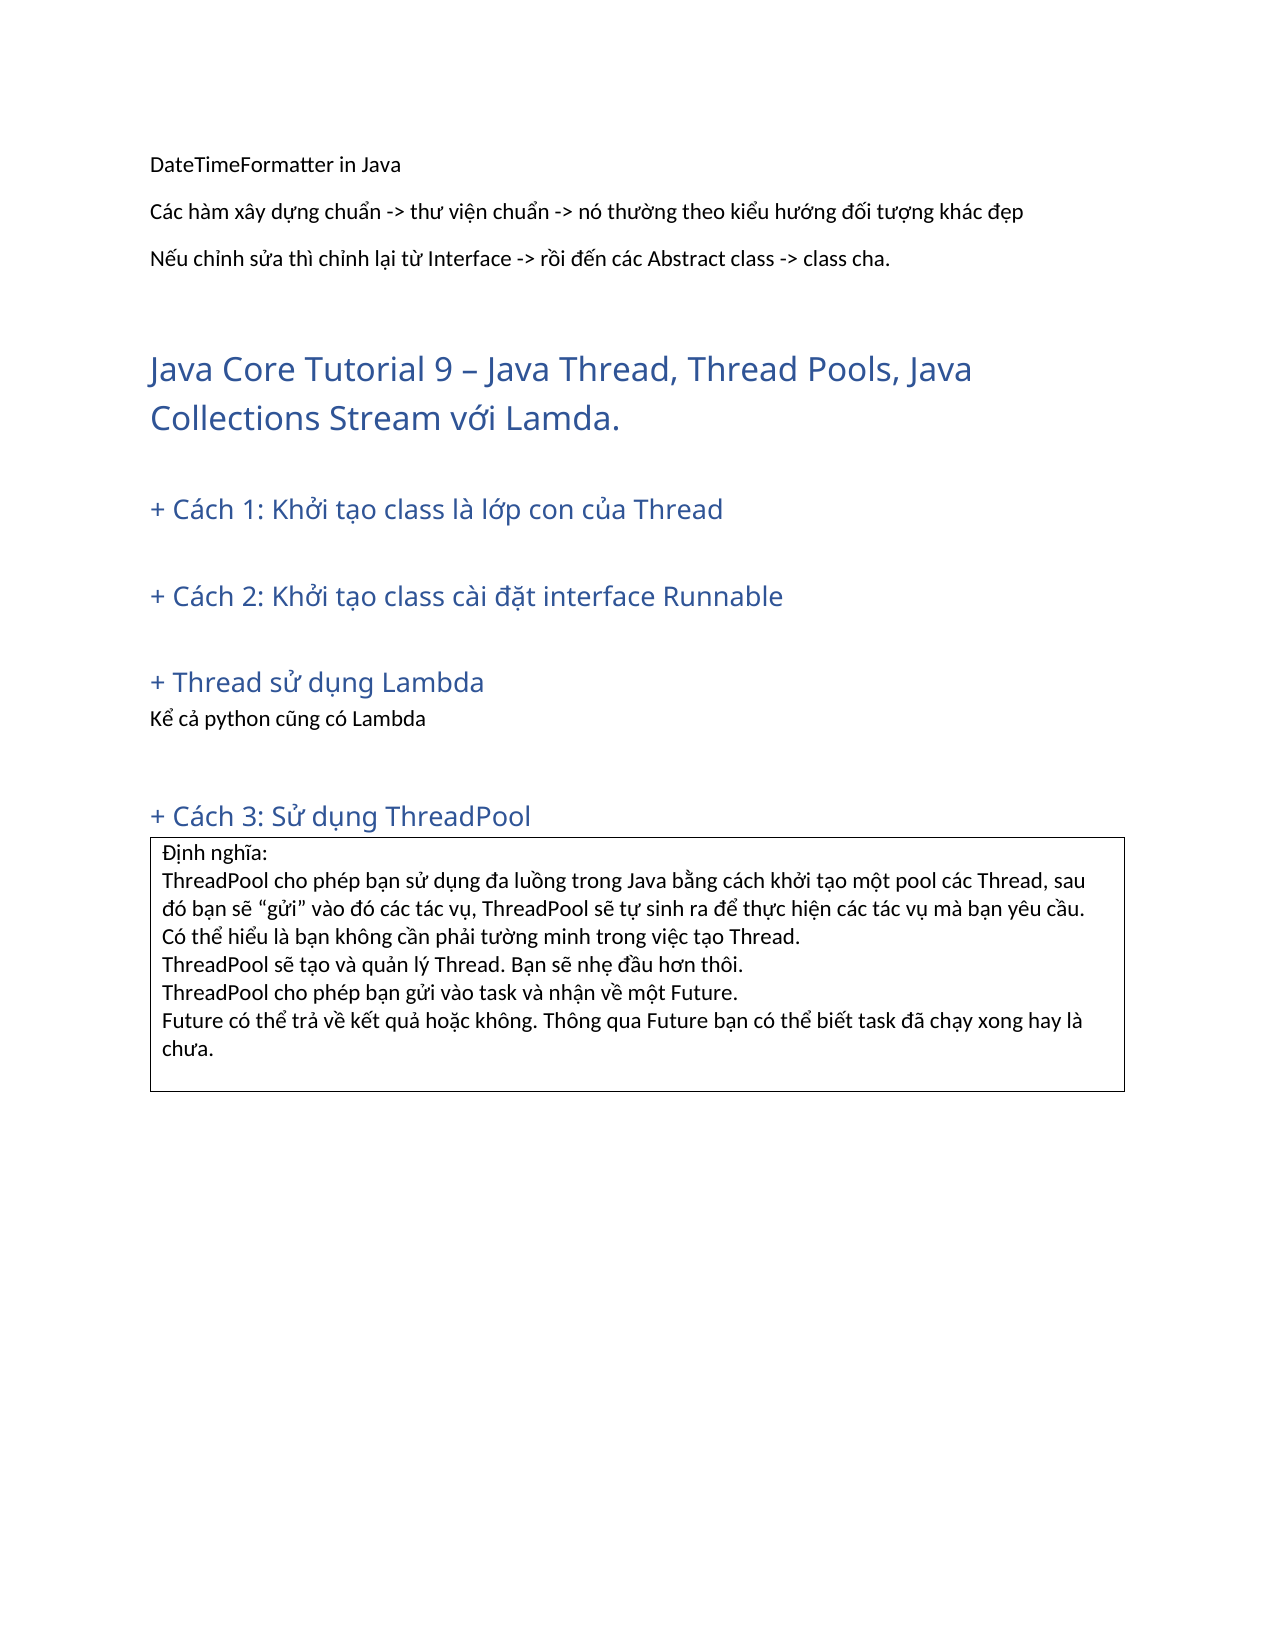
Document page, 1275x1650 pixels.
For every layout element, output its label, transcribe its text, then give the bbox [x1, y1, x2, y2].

text Các hàm xây dựng chuẩn -> thư viện chuẩn -> nó thường theo kiểu hướng đối tượng khác đẹp [150, 197, 1125, 225]
text Kể cả python cũng có Lambda [150, 704, 1125, 732]
subtitle + Cách 3: Sử dụng ThreadPool [150, 797, 1125, 834]
subtitle + Cách 1: Khởi tạo class là lớp con của Thread [150, 491, 1125, 527]
text Nếu chỉnh sửa thì chỉnh lại từ Interface -> rồi đến các Abstract class -> class cha. [150, 244, 1125, 272]
subtitle + Cách 2: Khởi tạo class cài đặt interface Runnable [150, 577, 1125, 614]
subtitle + Thread sử dụng Lambda [150, 664, 1125, 701]
table_header Định nghĩa: ThreadPool cho phép bạn sử dụng đa luồng trong Java bằng cách khởi tạo một pool các Thread, sau đó bạn sẽ “gửi” vào đó các tác vụ, ThreadPool sẽ tự sinh ra để thực hiện các tác vụ mà bạn yêu cầu. Có thể hiểu là bạn không cần phải tường minh trong việc tạo Thread. ThreadPool sẽ tạo và quản lý Thread. Bạn sẽ nhẹ đầu hơn thôi. ThreadPool cho phép bạn gửi vào task và nhận về một Future. Future có thể trả về kết quả hoặc không. Thông qua Future bạn có thể biết task đã chạy xong hay là chưa. [151, 838, 1124, 1091]
subtitle Java Core Tutorial 9 – Java Thread, Thread Pools, Java Collections Stream với Lamda. [150, 346, 1125, 440]
text DateTimeFormatter in Java [150, 150, 1125, 178]
